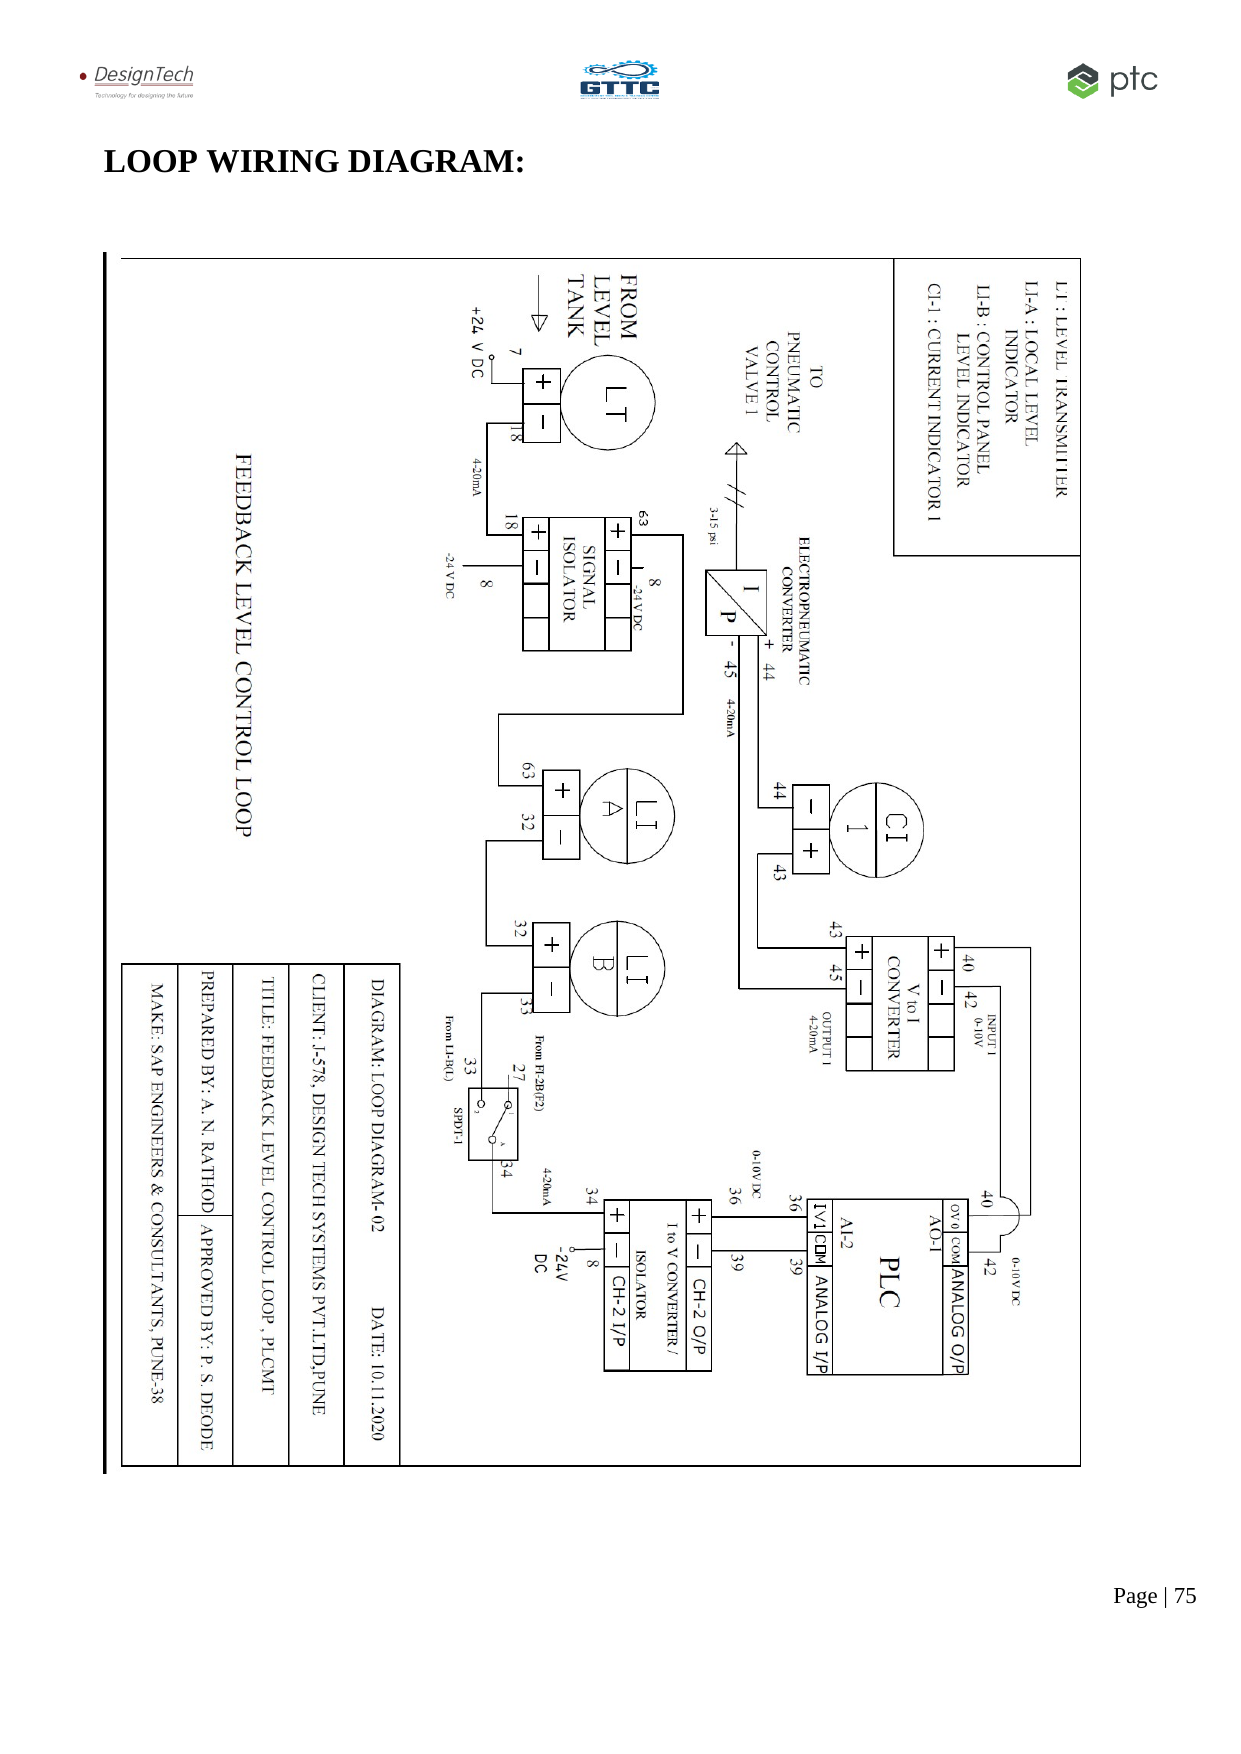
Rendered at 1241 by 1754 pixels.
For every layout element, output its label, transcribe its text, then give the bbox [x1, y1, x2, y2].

picture [79, 65, 194, 99]
subtitle LOOP WIRING DIAGRAM: [103, 141, 1196, 179]
picture [103, 252, 1081, 1474]
picture [580, 60, 659, 99]
picture [1067, 63, 1158, 99]
